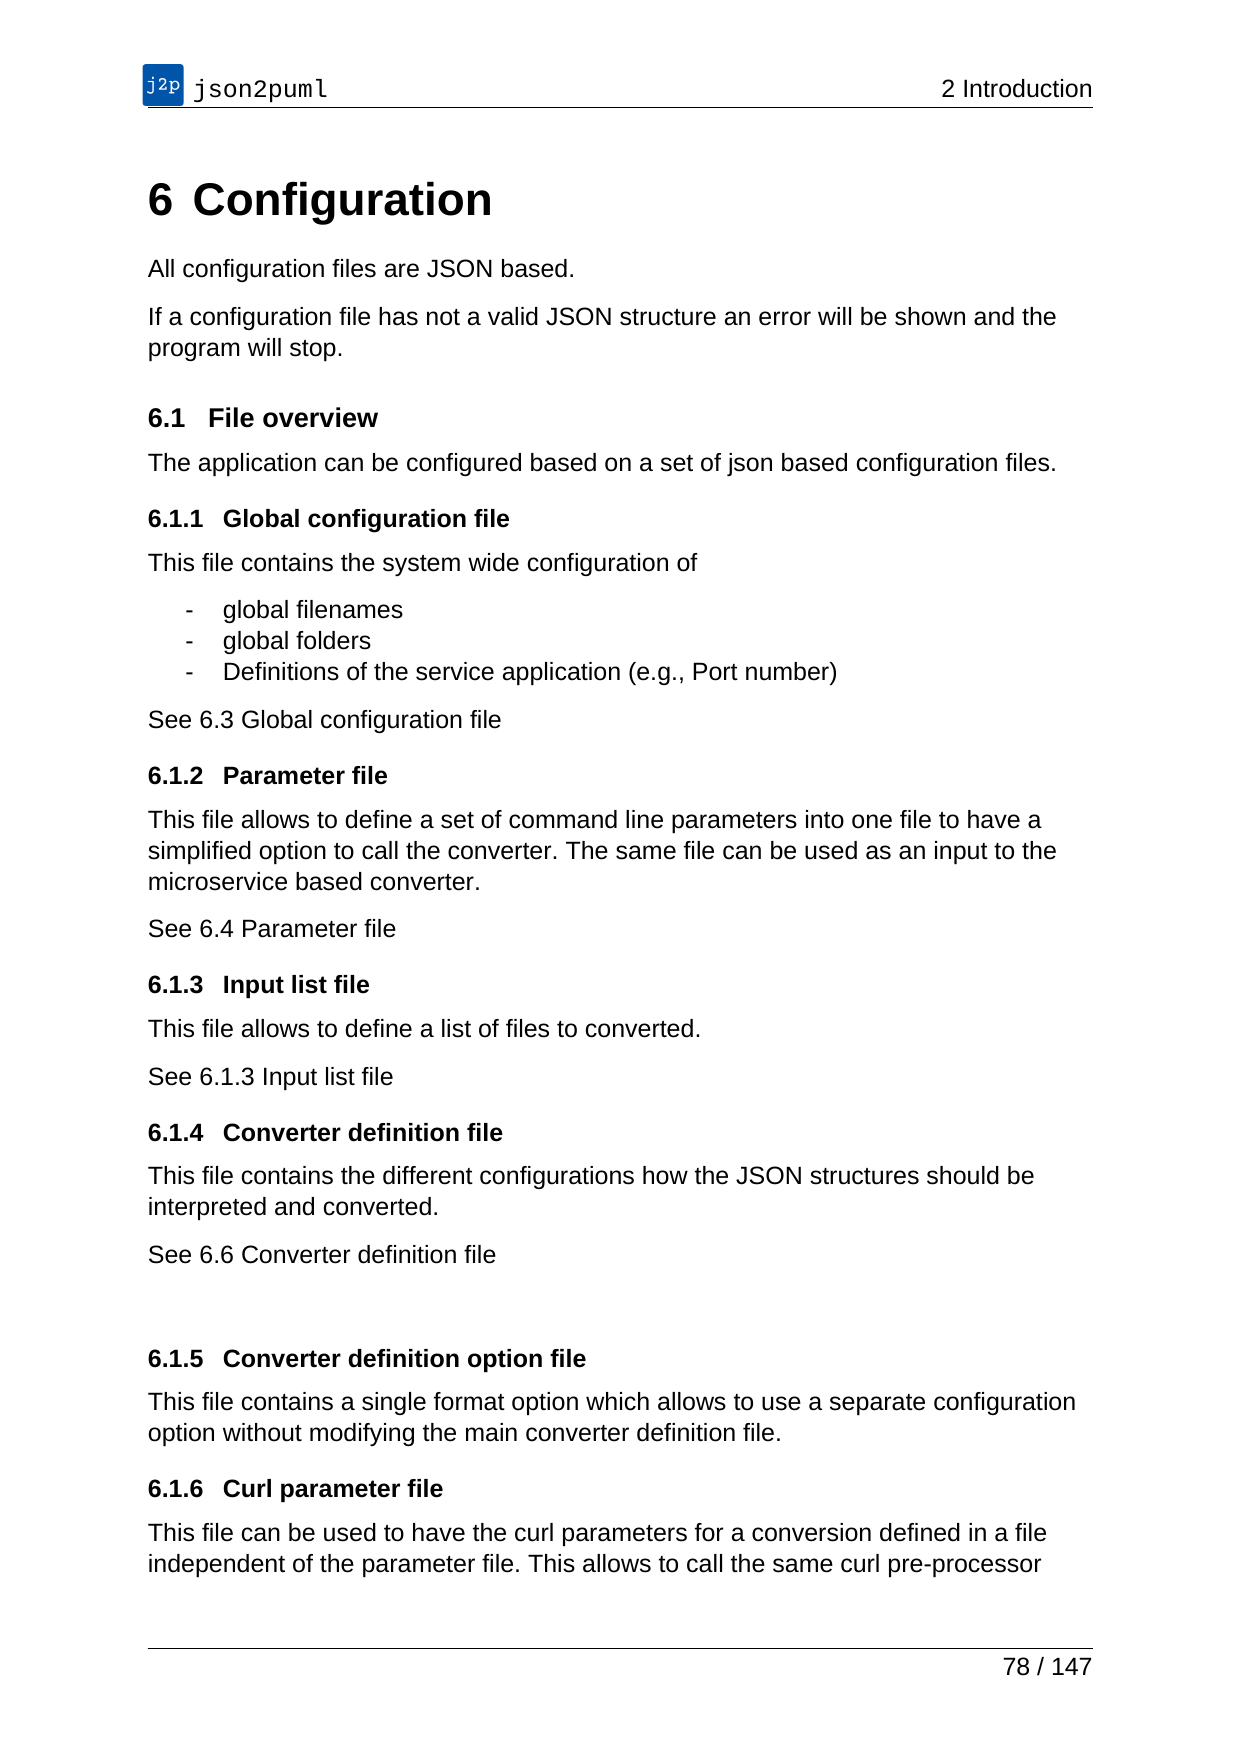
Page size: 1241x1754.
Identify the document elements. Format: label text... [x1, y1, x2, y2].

list global filenames [185, 595, 1093, 624]
text This file contains the system wide configuration of [148, 548, 1093, 576]
subtitle Curl parameter file [148, 1474, 1093, 1503]
text All configuration files are JSON based. [148, 254, 1093, 283]
text See 6.1.3 Input list file [148, 1062, 1093, 1091]
text See 6.6 Converter definition file [148, 1240, 1093, 1269]
subtitle File overview [148, 402, 1093, 433]
text This file allows to define a set of command line parameters into one file to have a simplified option to call the converter. The same file can be used as an input to the microservice based converter. [148, 805, 1093, 896]
subtitle Converter definition file [148, 1118, 1093, 1147]
subtitle Configuration [148, 173, 1093, 225]
text The application can be configured based on a set of json based configuration files. [148, 448, 1093, 477]
subtitle Input list file [148, 971, 1093, 999]
text See 6.3 Global configuration file [148, 705, 1093, 734]
list global folders [185, 626, 1093, 655]
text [148, 1518, 1093, 1578]
text This file contains the different configurations how the JSON structures should be interpreted and converted. [148, 1161, 1093, 1221]
text See 6.4 Parameter file [148, 914, 1093, 943]
list Definitions of the service application (e.g., Port number) [185, 657, 1093, 686]
text This file allows to define a list of files to converted. [148, 1014, 1093, 1043]
subtitle Converter definition option file [148, 1344, 1093, 1373]
text This file contains a single format option which allows to use a separate configuration option without modifying the main converter definition file. [148, 1387, 1093, 1447]
picture [142, 64, 184, 106]
subtitle Parameter file [148, 761, 1093, 790]
text If a configuration file has not a valid JSON structure an error will be shown and the program will stop. [148, 302, 1093, 362]
subtitle Global configuration file [148, 504, 1093, 533]
